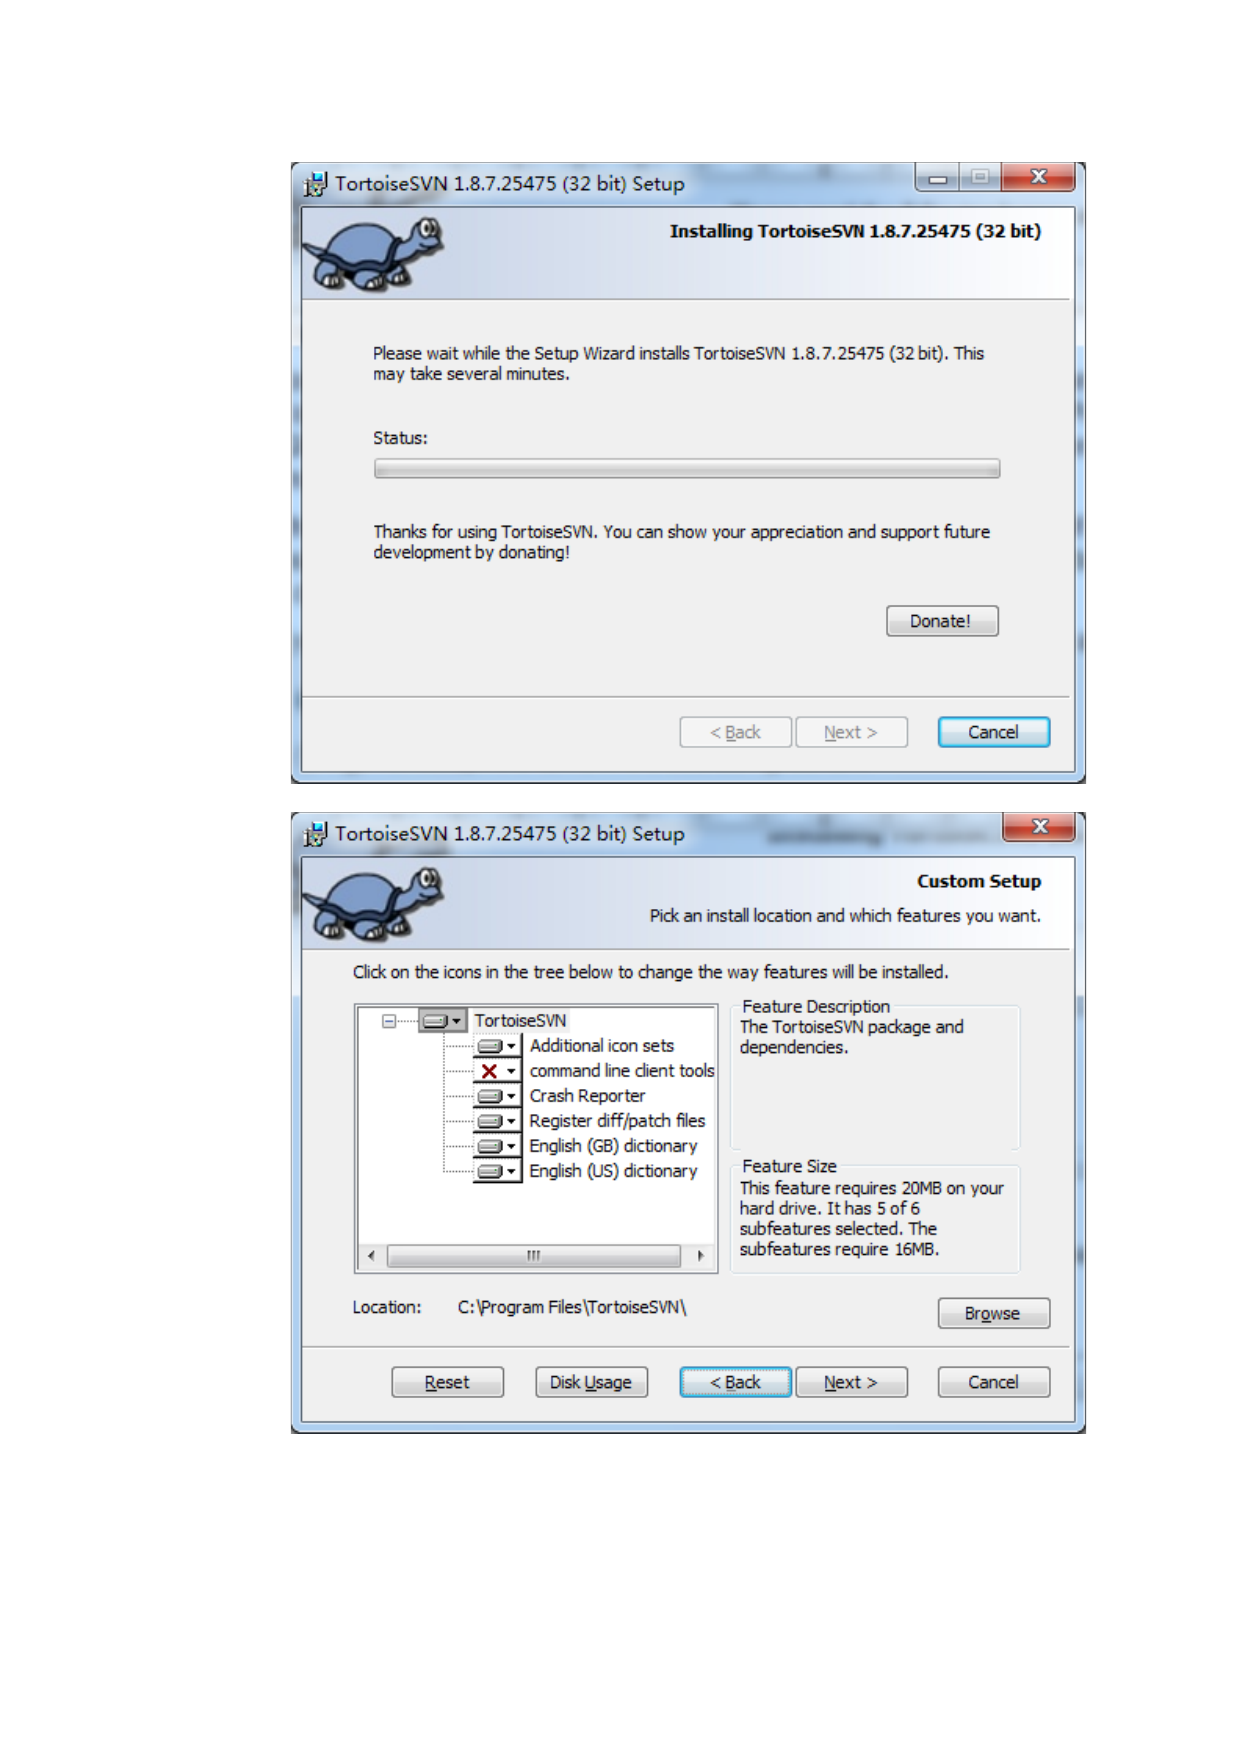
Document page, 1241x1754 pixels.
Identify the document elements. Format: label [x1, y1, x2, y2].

picture [290, 162, 1087, 784]
picture [290, 812, 1087, 1434]
